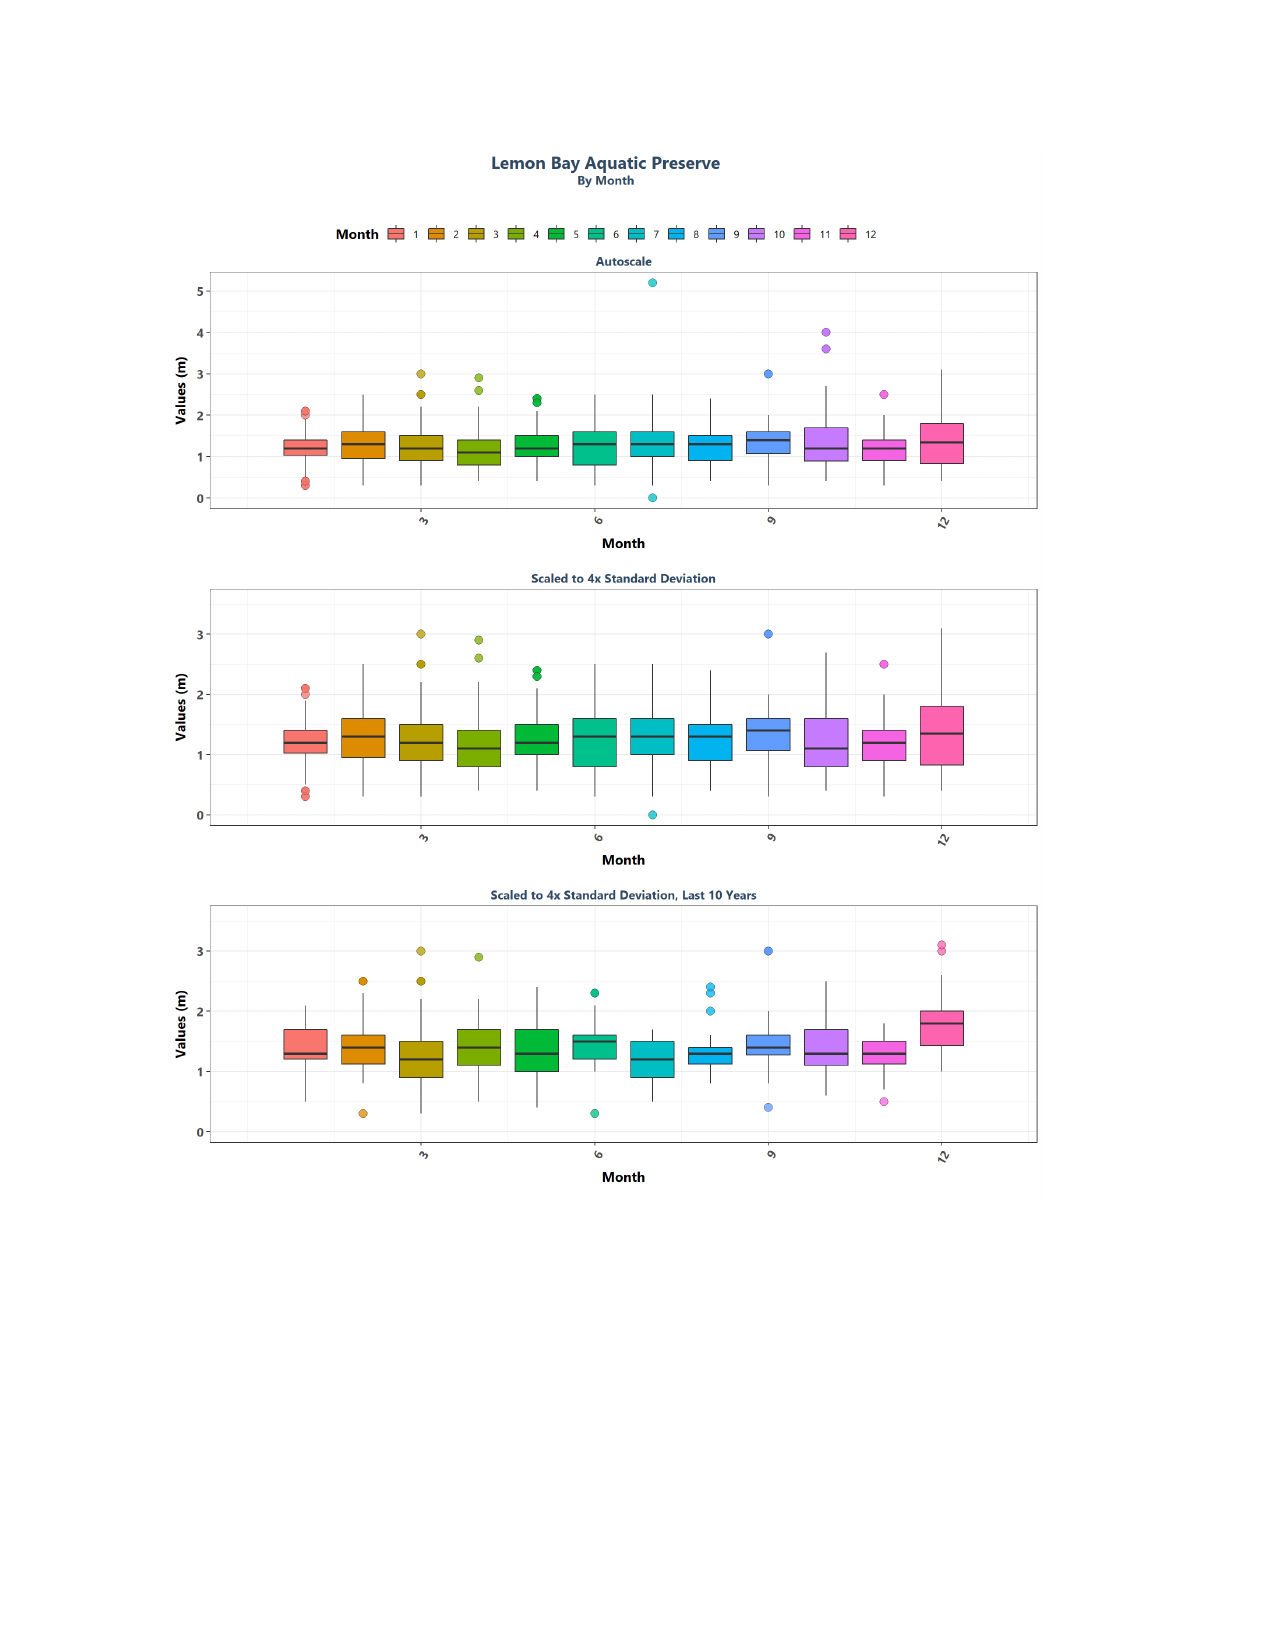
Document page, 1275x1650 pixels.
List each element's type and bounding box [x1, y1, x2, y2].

picture [168, 150, 1044, 1200]
